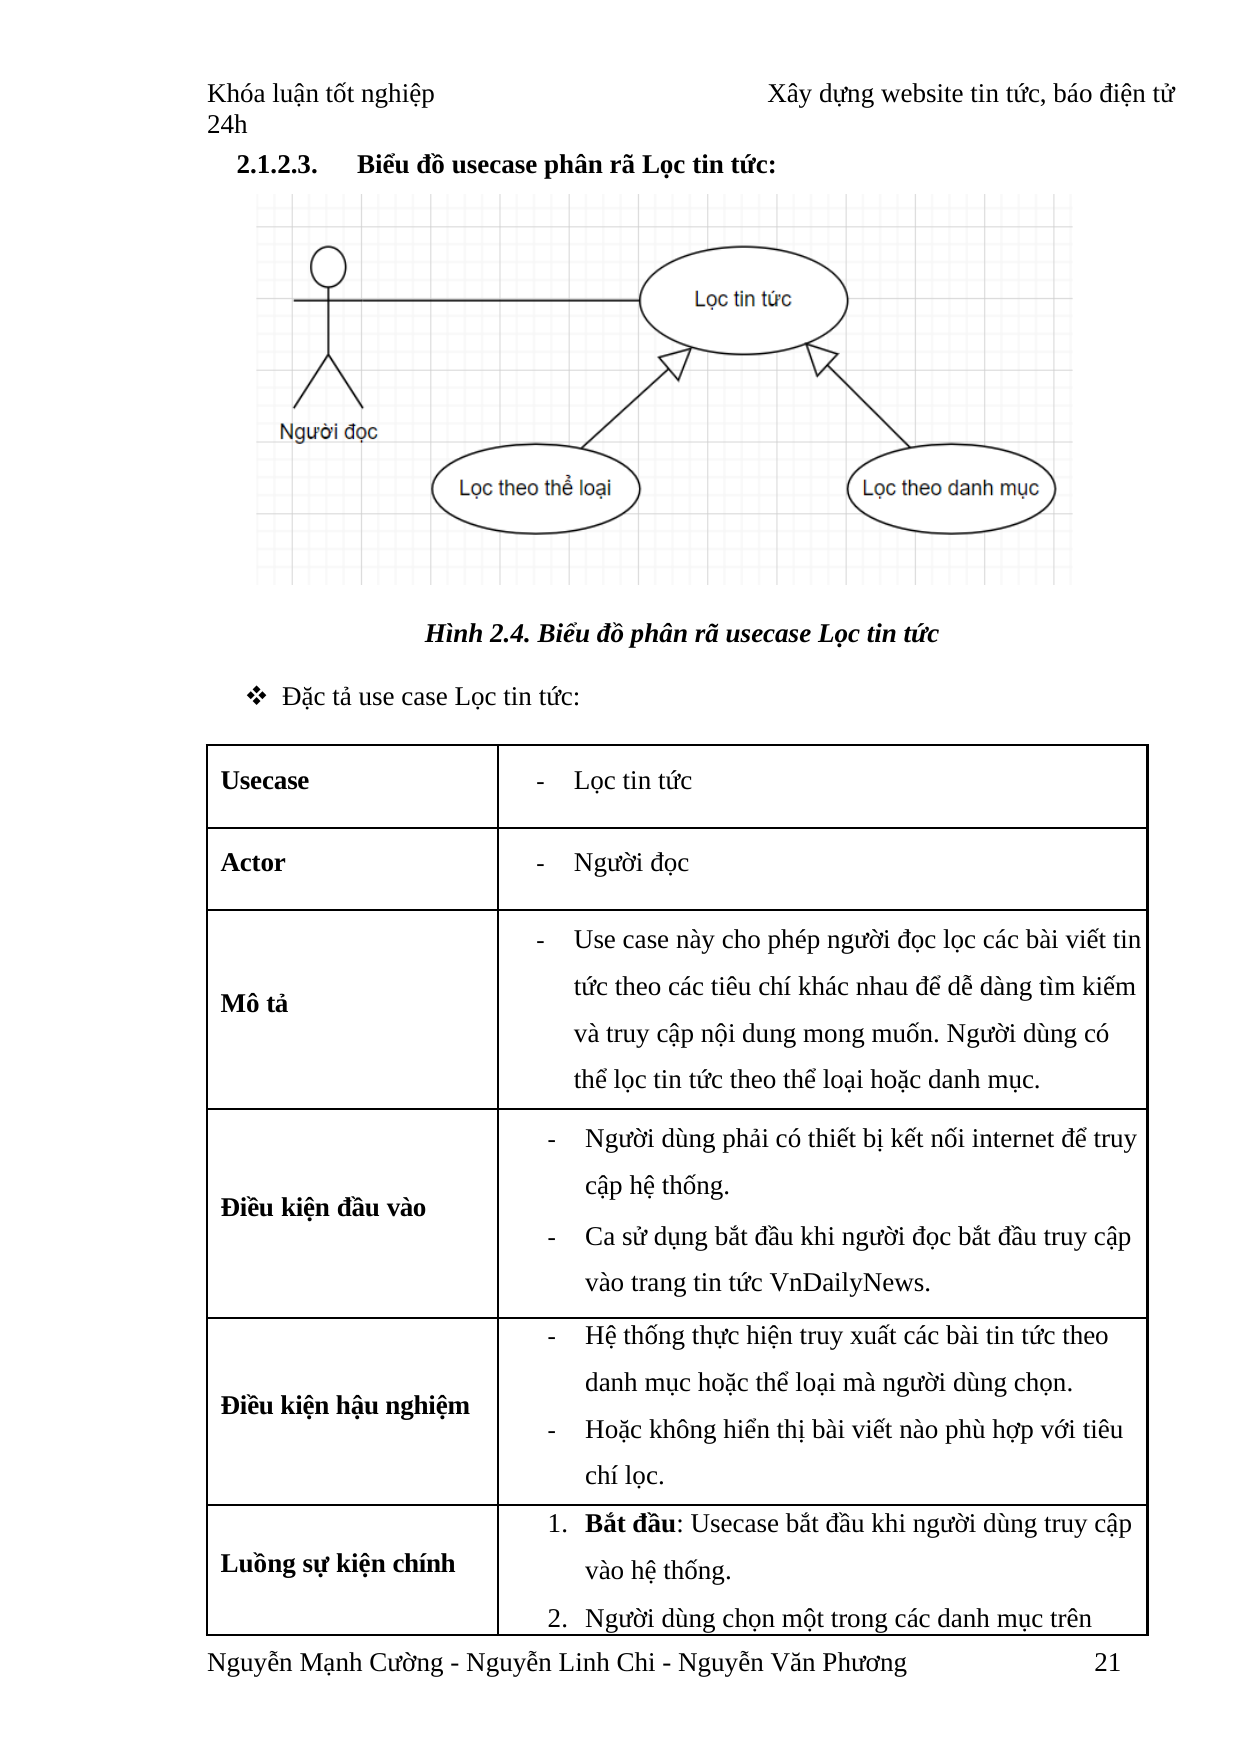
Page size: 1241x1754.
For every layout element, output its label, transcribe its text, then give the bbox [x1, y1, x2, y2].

table_header Lọc tin tức [499, 746, 1146, 827]
table_cell Actor [208, 829, 497, 909]
table_cell Use case này cho phép người đọc lọc các bài viết tin tức theo các tiêu chí khác nhau để dễ dàng tìm kiếm và truy cập nội dung mong muốn. Người dùng có thể lọc tin tức theo thể loại hoặc danh mục. [499, 911, 1146, 1108]
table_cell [499, 1506, 1146, 1634]
table_cell Hệ thống thực hiện truy xuất các bài tin tức theo danh mục hoặc thể loại mà người dùng chọn. Hoặc không hiển thị bài viết nào phù hợp với tiêu chí lọc. [499, 1319, 1146, 1504]
table_header Usecase [208, 746, 497, 827]
table_cell Người đọc [499, 829, 1146, 909]
table_cell Luồng sự kiện chính [208, 1506, 497, 1634]
picture [256, 194, 1073, 585]
table_cell Mô tả [208, 911, 497, 1108]
table_cell Điều kiện đầu vào [208, 1110, 497, 1317]
table_cell Người dùng phải có thiết bị kết nối internet để truy cập hệ thống. Ca sử dụng bắt đầu khi người đọc bắt đầu truy cập vào trang tin tức VnDailyNews. [499, 1110, 1146, 1317]
subtitle Biểu đồ usecase phân rã Lọc tin tức: [236, 148, 1122, 179]
list Đặc tả use case Lọc tin tức: [244, 681, 1122, 712]
text Hình 2.4. Biểu đồ phân rã usecase Lọc tin tức [244, 617, 1122, 648]
table_cell Điều kiện hậu nghiệm [208, 1319, 497, 1504]
